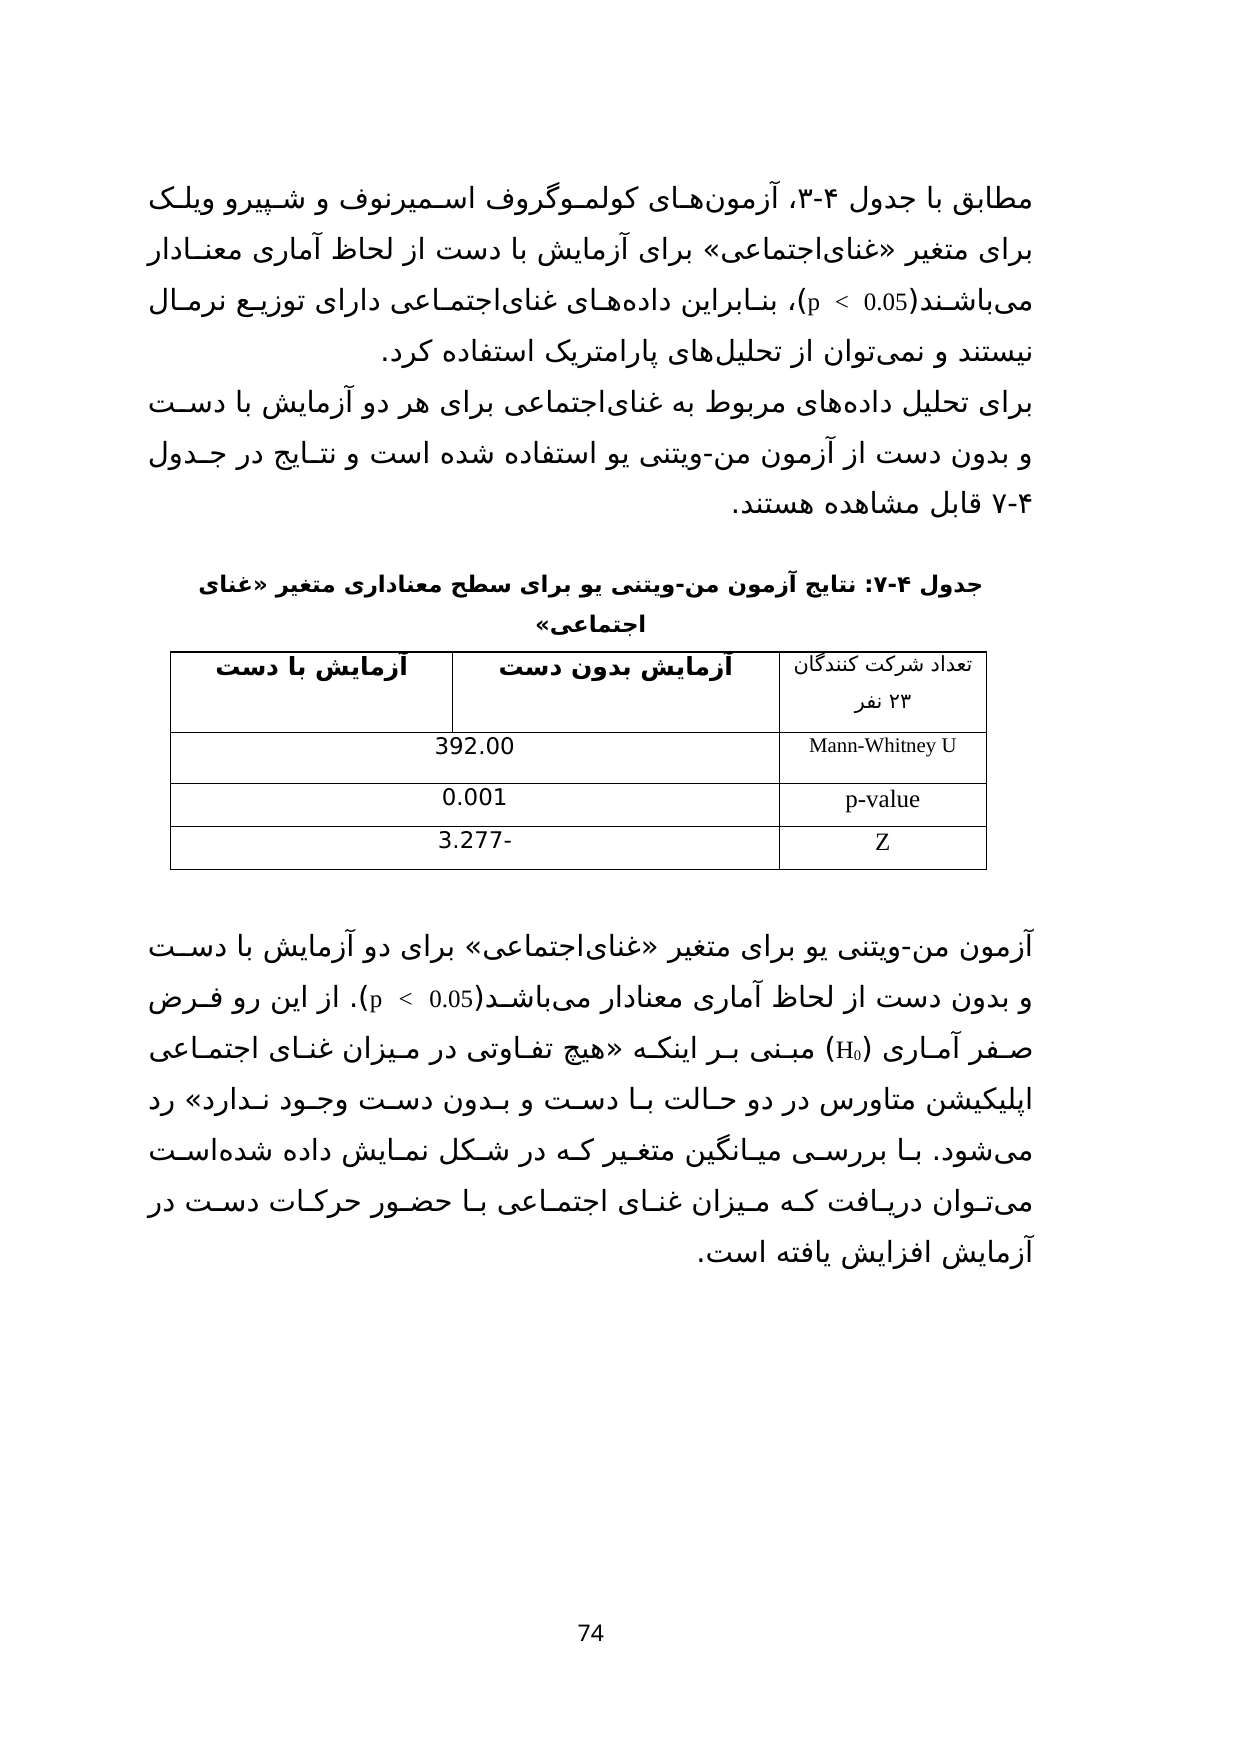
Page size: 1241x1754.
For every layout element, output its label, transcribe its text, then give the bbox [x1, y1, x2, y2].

table_cell 392.00 [171, 733, 779, 783]
text جدول ۴-۷: نتایج آزمون من-ویتنی یو برای سطح معناداری متغیر «غنای اجتماعی» [148, 571, 1033, 638]
table_cell Z [780, 827, 986, 869]
table_cell p-value [780, 784, 986, 826]
table_header آزمایش با دست [171, 653, 452, 732]
text آزمون من-ویتنی یو برای متغیر «غنای‌اجتماعی» برای دو آزمایش با دست و بدون دست از لحاظ آماری معنادار می‌باشد(p < 0.05). از این رو فرض صفر آماری (H0) مبنی بر اینکه «هیچ تفاوتی در میزان غنای اجتماعی اپلیکیشن متاورس در دو حالت با دست و بدون دست وجود ندارد» رد می‌شود. با بررسی میانگین متغیر که در شکل نمایش داده شده‌است می‌توان دریافت که میزان غنای اجتماعی با حضور حرکات دست در آزمایش افزایش یافته است. [148, 929, 1033, 1269]
table_cell 0.001 [171, 784, 779, 826]
table_cell -3.277 [171, 827, 779, 869]
table_cell Mann-Whitney U [780, 733, 986, 783]
table_header تعداد شرکت کنندگان ۲۳ نفر [780, 653, 986, 732]
table_header آزمایش بدون دست [453, 653, 779, 732]
text مطابق با جدول ۴-۳، آزمون‌های کولموگروف اسمیرنوف و شپیرو ویلک برای متغیر «غنای‌اجتماعی» برای آزمایش با دست از لحاظ آماری معنادار می‌باشند(p < 0.05)، بنابراین داده‌های غنای‌اجتماعی دارای توزیع نرمال نیستند و نمی‌توان از تحلیل‌های پارامتریک استفاده کرد. [148, 181, 1033, 368]
text برای تحلیل داده‌های مربوط به غنای‌اجتماعی برای هر دو آزمایش با دست و بدون دست از آزمون من-ویتنی یو استفاده شده است و نتایج در جدول۴-۷ قابل مشاهده هستند. [148, 385, 1033, 521]
